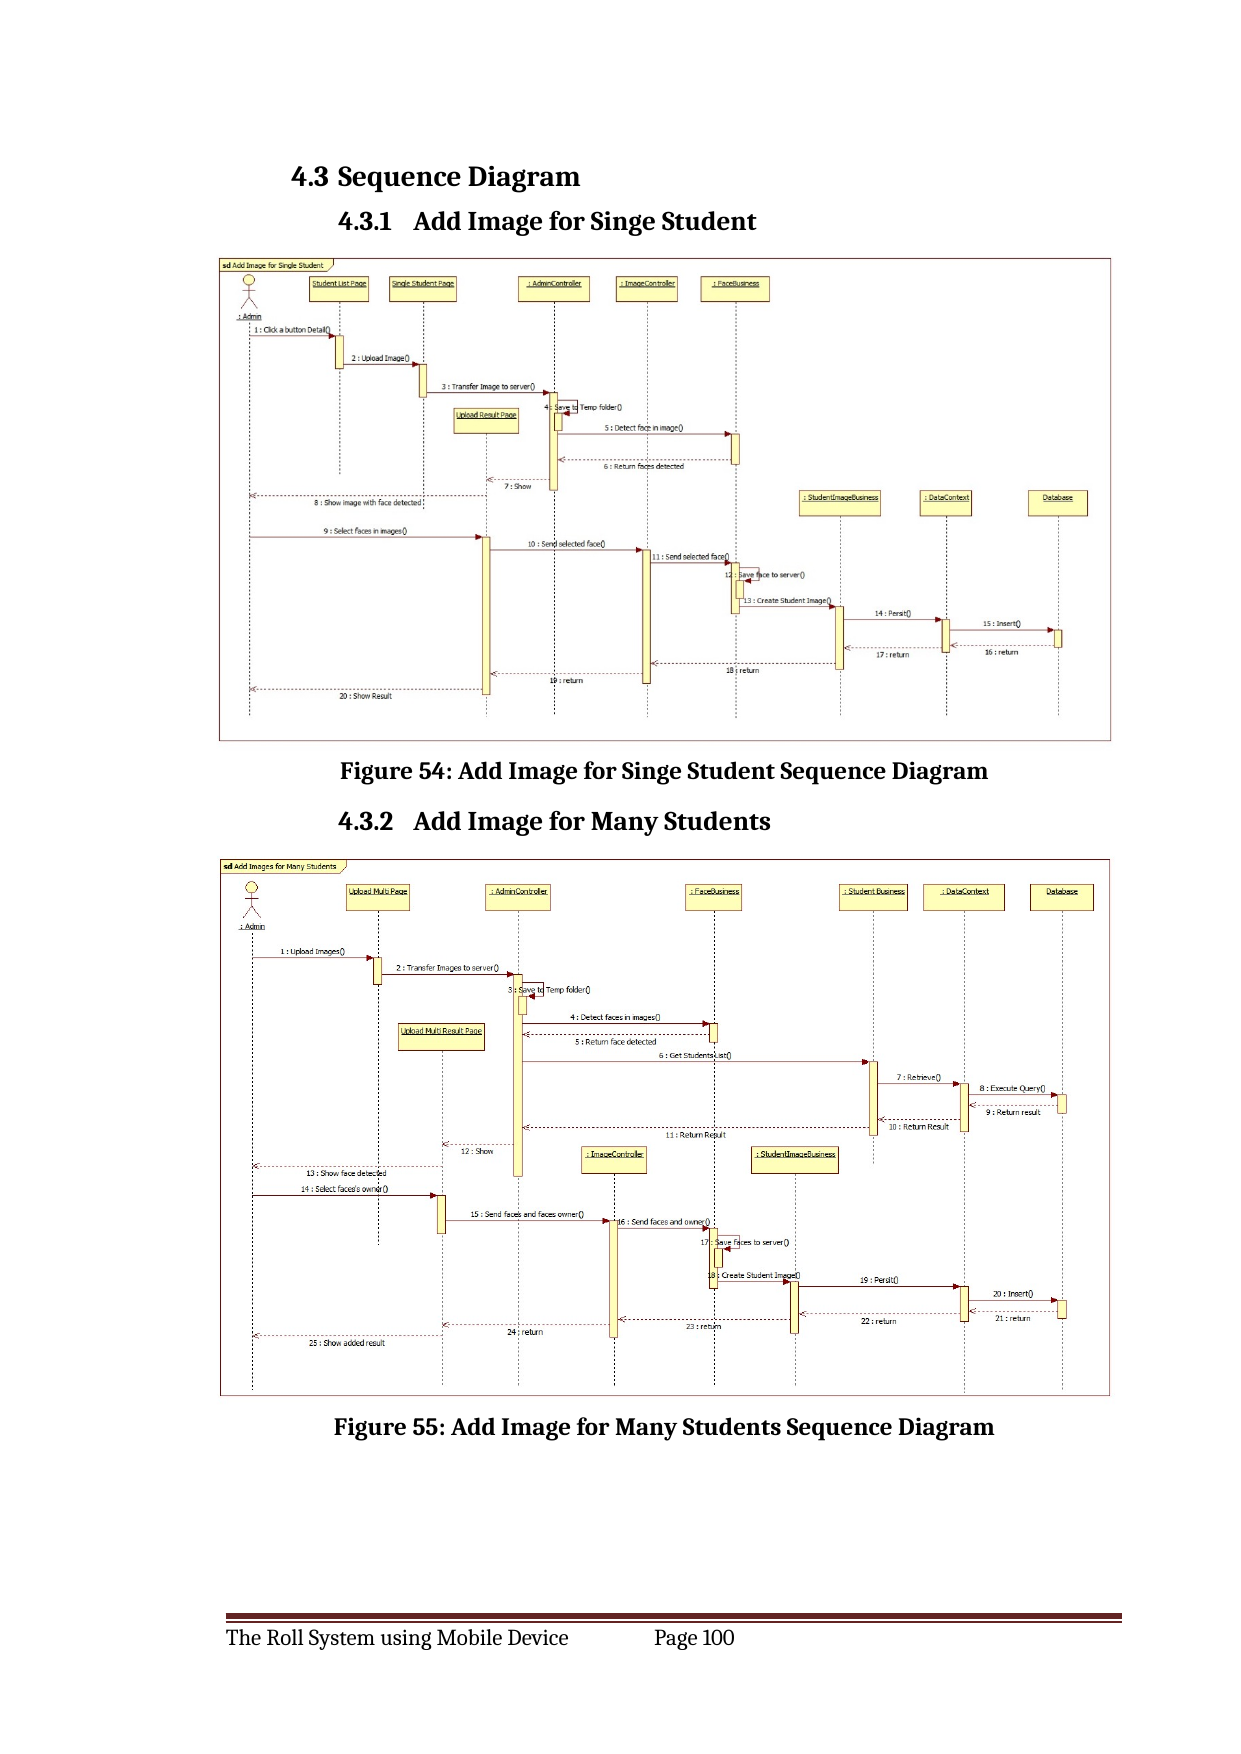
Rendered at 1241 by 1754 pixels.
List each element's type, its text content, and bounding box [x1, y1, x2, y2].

picture [206, 245, 1123, 753]
subtitle Add Image for Many Students [338, 806, 1122, 837]
subtitle Add Image for Singe Student [338, 206, 1122, 237]
subtitle Sequence Diagram [291, 160, 1122, 194]
picture [206, 845, 1123, 1409]
